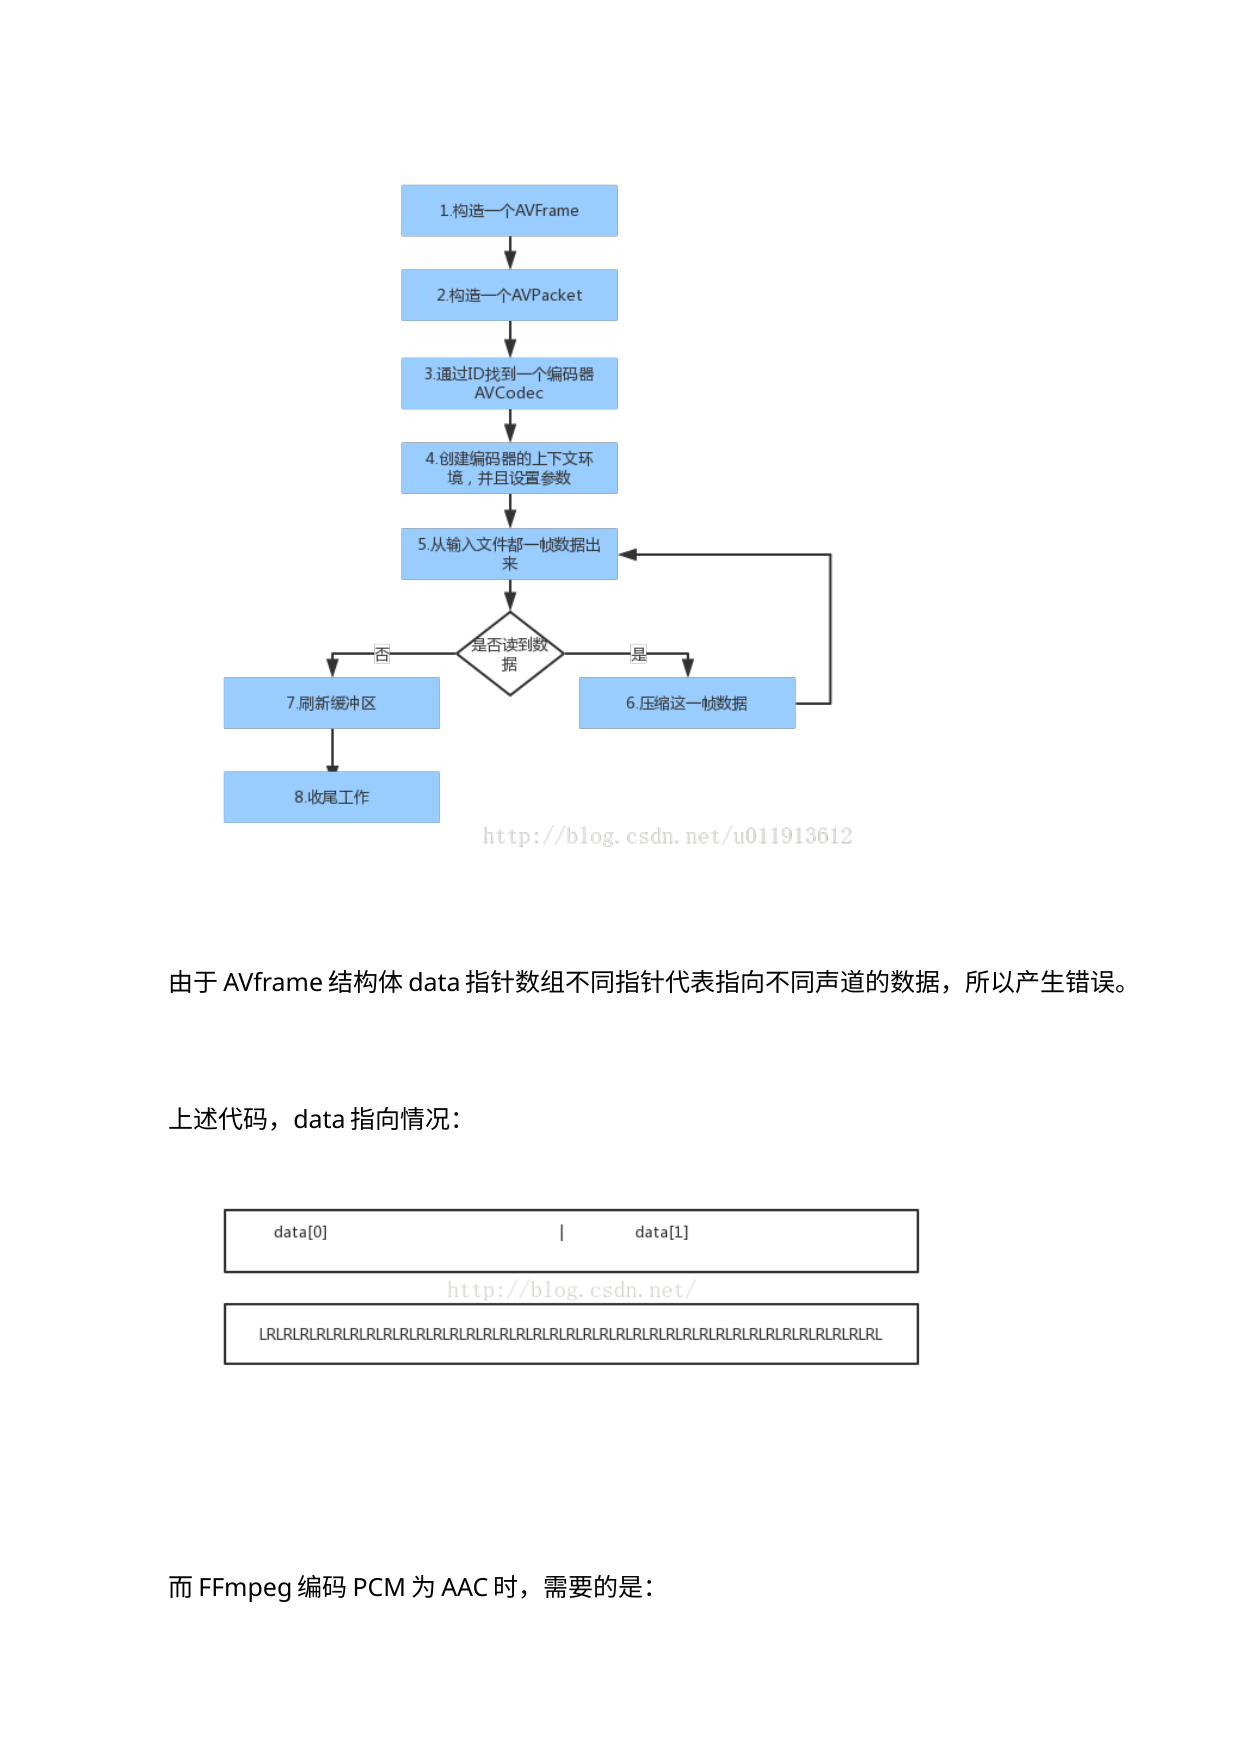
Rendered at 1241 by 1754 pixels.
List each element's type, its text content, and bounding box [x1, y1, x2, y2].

picture [168, 129, 867, 860]
text 上述代码，data指向情况： [118, 1085, 1122, 1150]
text 由于AVframe结构体data指针数组不同指针代表指向不同声道的数据，所以产生错误。 [118, 948, 1122, 1013]
text 而FFmpeg编码PCM为AAC时，需要的是： [118, 1553, 1122, 1618]
picture [168, 1153, 956, 1402]
